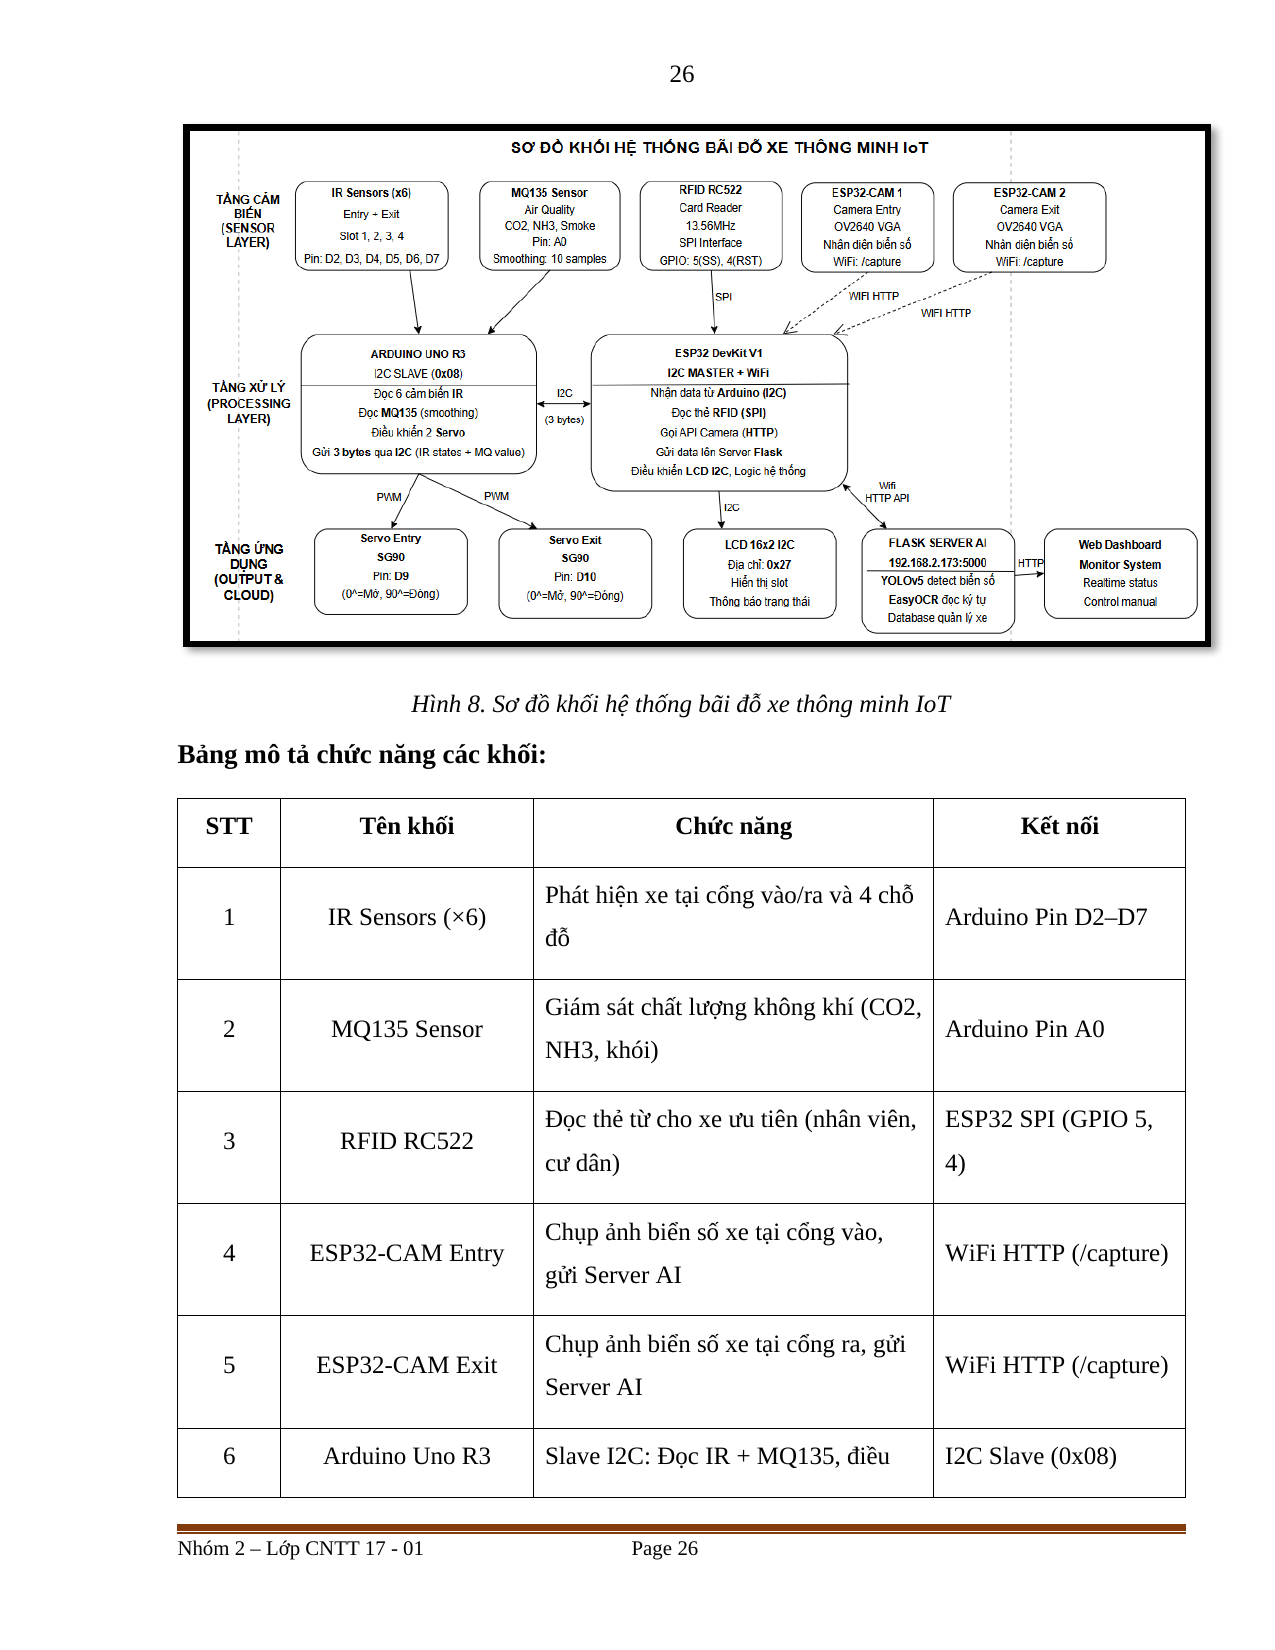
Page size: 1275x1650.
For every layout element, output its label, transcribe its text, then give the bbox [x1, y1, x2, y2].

table_cell Arduino Pin D2–D7 [934, 868, 1185, 979]
table_cell ESP32-CAM Entry [281, 1204, 533, 1315]
table_cell Giám sát chất lượng không khí (CO2, NH3, khói) [534, 980, 933, 1091]
table_cell Đọc thẻ từ cho xe ưu tiên (nhân viên, cư dân) [534, 1092, 933, 1203]
table_cell IR Sensors (×6) [281, 868, 533, 979]
table_cell 3 [178, 1092, 280, 1203]
table_header STT [178, 799, 280, 867]
table_cell Arduino Uno R3 [281, 1429, 533, 1497]
table_cell 2 [178, 980, 280, 1091]
table_cell MQ135 Sensor [281, 980, 533, 1091]
table_cell RFID RC522 [281, 1092, 533, 1203]
table_header Kết nối [934, 799, 1185, 867]
table_cell ESP32-CAM Exit [281, 1316, 533, 1428]
picture [190, 131, 1205, 641]
table_cell Chụp ảnh biển số xe tại cổng vào, gửi Server AI [534, 1204, 933, 1315]
table_cell I2C Slave (0x08) [934, 1429, 1185, 1497]
table_cell 4 [178, 1204, 280, 1315]
table_cell ESP32 SPI (GPIO 5, 4) [934, 1092, 1185, 1203]
table_cell 1 [178, 868, 280, 979]
text Bảng mô tả chức năng các khối: [177, 738, 1186, 769]
table_header Chức năng [534, 799, 933, 867]
table_header Tên khối [281, 799, 533, 867]
table_cell 6 [178, 1429, 280, 1497]
table_cell WiFi HTTP (/capture) [934, 1204, 1185, 1315]
table_cell Chụp ảnh biển số xe tại cổng ra, gửi Server AI [534, 1316, 933, 1428]
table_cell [534, 1429, 933, 1497]
table_cell 5 [178, 1316, 280, 1428]
table_cell Phát hiện xe tại cổng vào/ra và 4 chỗ đỗ [534, 868, 933, 979]
text Hình 8. Sơ đồ khối hệ thống bãi đỗ xe thông minh IoT [177, 689, 1186, 718]
table_cell WiFi HTTP (/capture) [934, 1316, 1185, 1428]
table_cell Arduino Pin A0 [934, 980, 1185, 1091]
